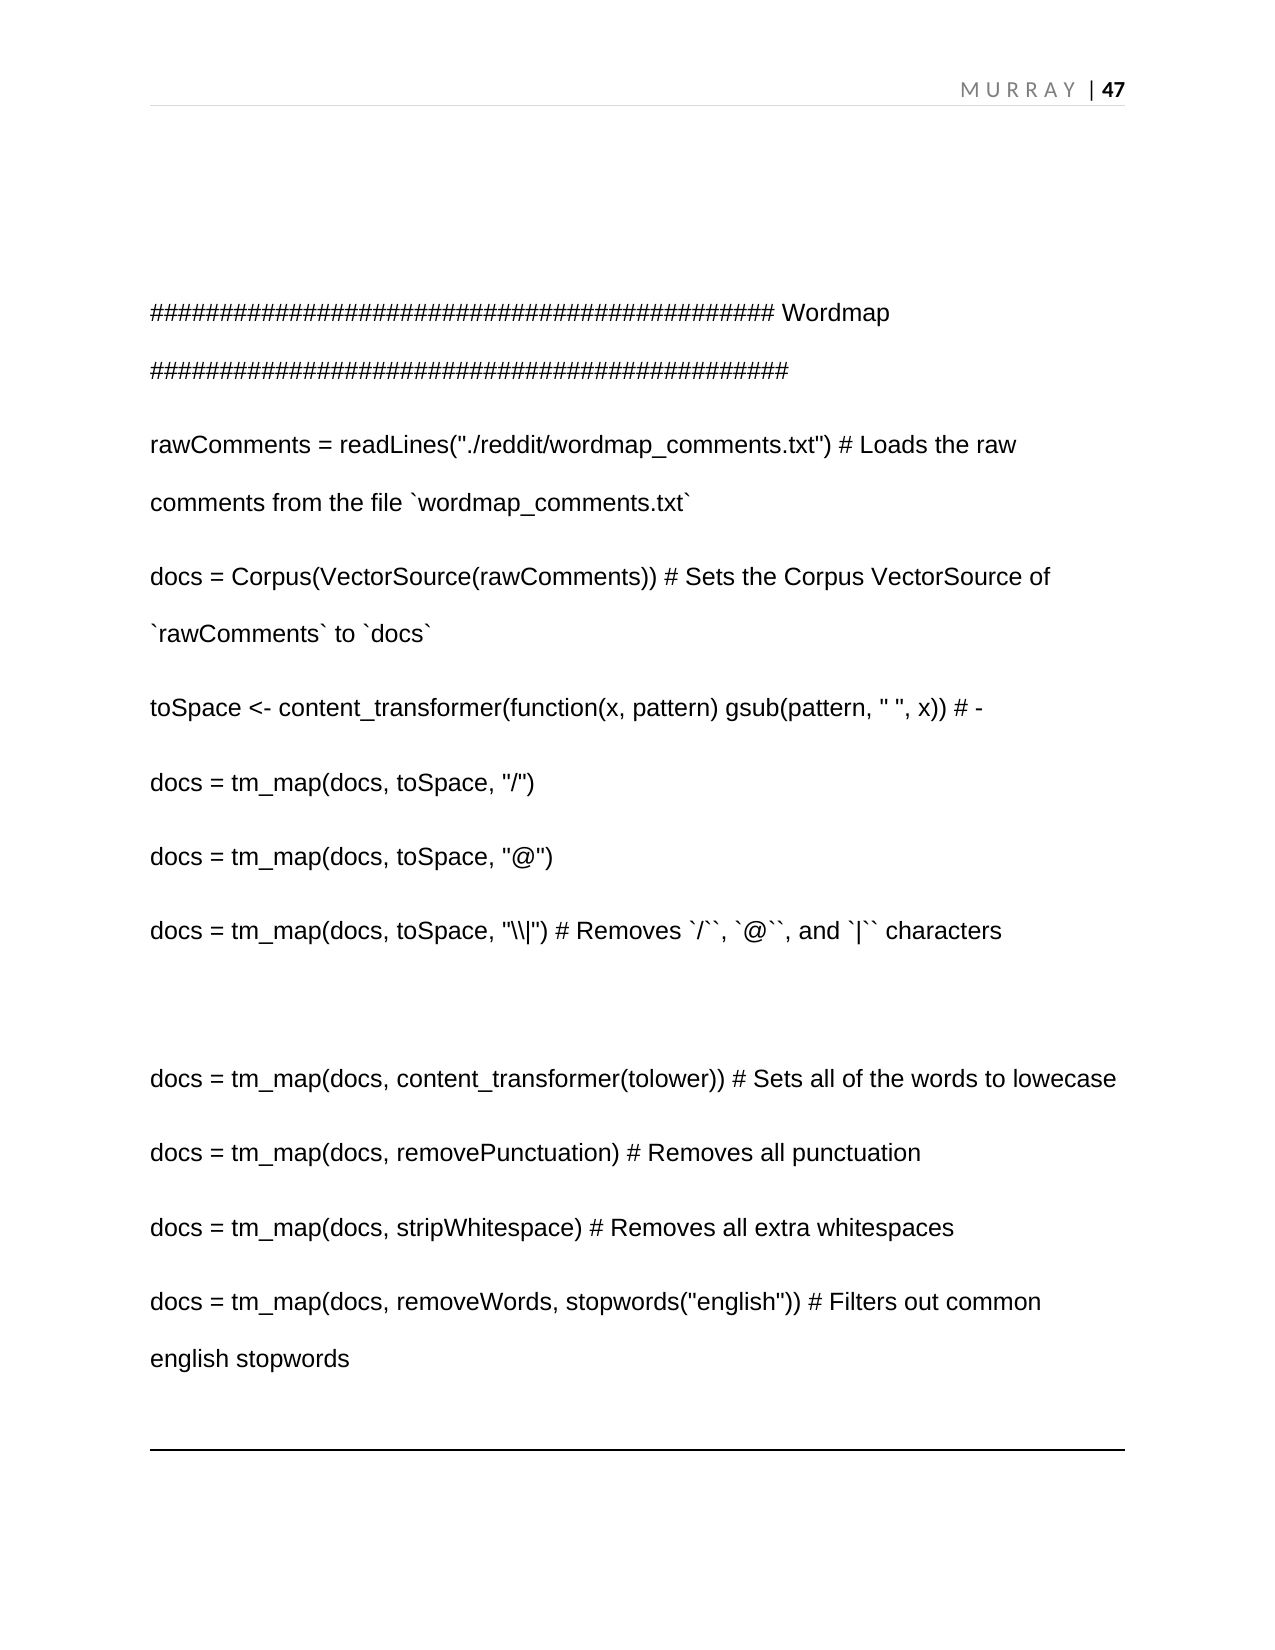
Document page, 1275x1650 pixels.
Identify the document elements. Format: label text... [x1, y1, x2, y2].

text docs = tm_map(docs, toSpace, "@") [150, 842, 1125, 870]
text docs = tm_map(docs, toSpace, "/") [150, 767, 1125, 796]
text docs = tm_map(docs, removePunctuation) # Removes all punctuation [150, 1138, 1125, 1167]
text docs = Corpus(VectorSource(rawComments)) # Sets the Corpus VectorSource of `rawComments` to `docs` [150, 562, 1125, 648]
text docs = tm_map(docs, removeWords, stopwords("english")) # Filters out common english stopwords [150, 1287, 1125, 1373]
text toSpace <- content_transformer(function(x, pattern) gsub(pattern, " ", x)) # - [150, 693, 1125, 722]
text ############################################# Wordmap ############################################## [150, 298, 1125, 384]
text docs = tm_map(docs, toSpace, "\\|") # Removes `/``, `@``, and `|`` characters [150, 916, 1125, 944]
text docs = tm_map(docs, content_transformer(tolower)) # Sets all of the words to lowecase [150, 1064, 1125, 1093]
text rawComments = readLines("./reddit/wordmap_comments.txt") # Loads the raw comments from the file `wordmap_comments.txt` [150, 430, 1125, 516]
text docs = tm_map(docs, stripWhitespace) # Removes all extra whitespaces [150, 1212, 1125, 1241]
